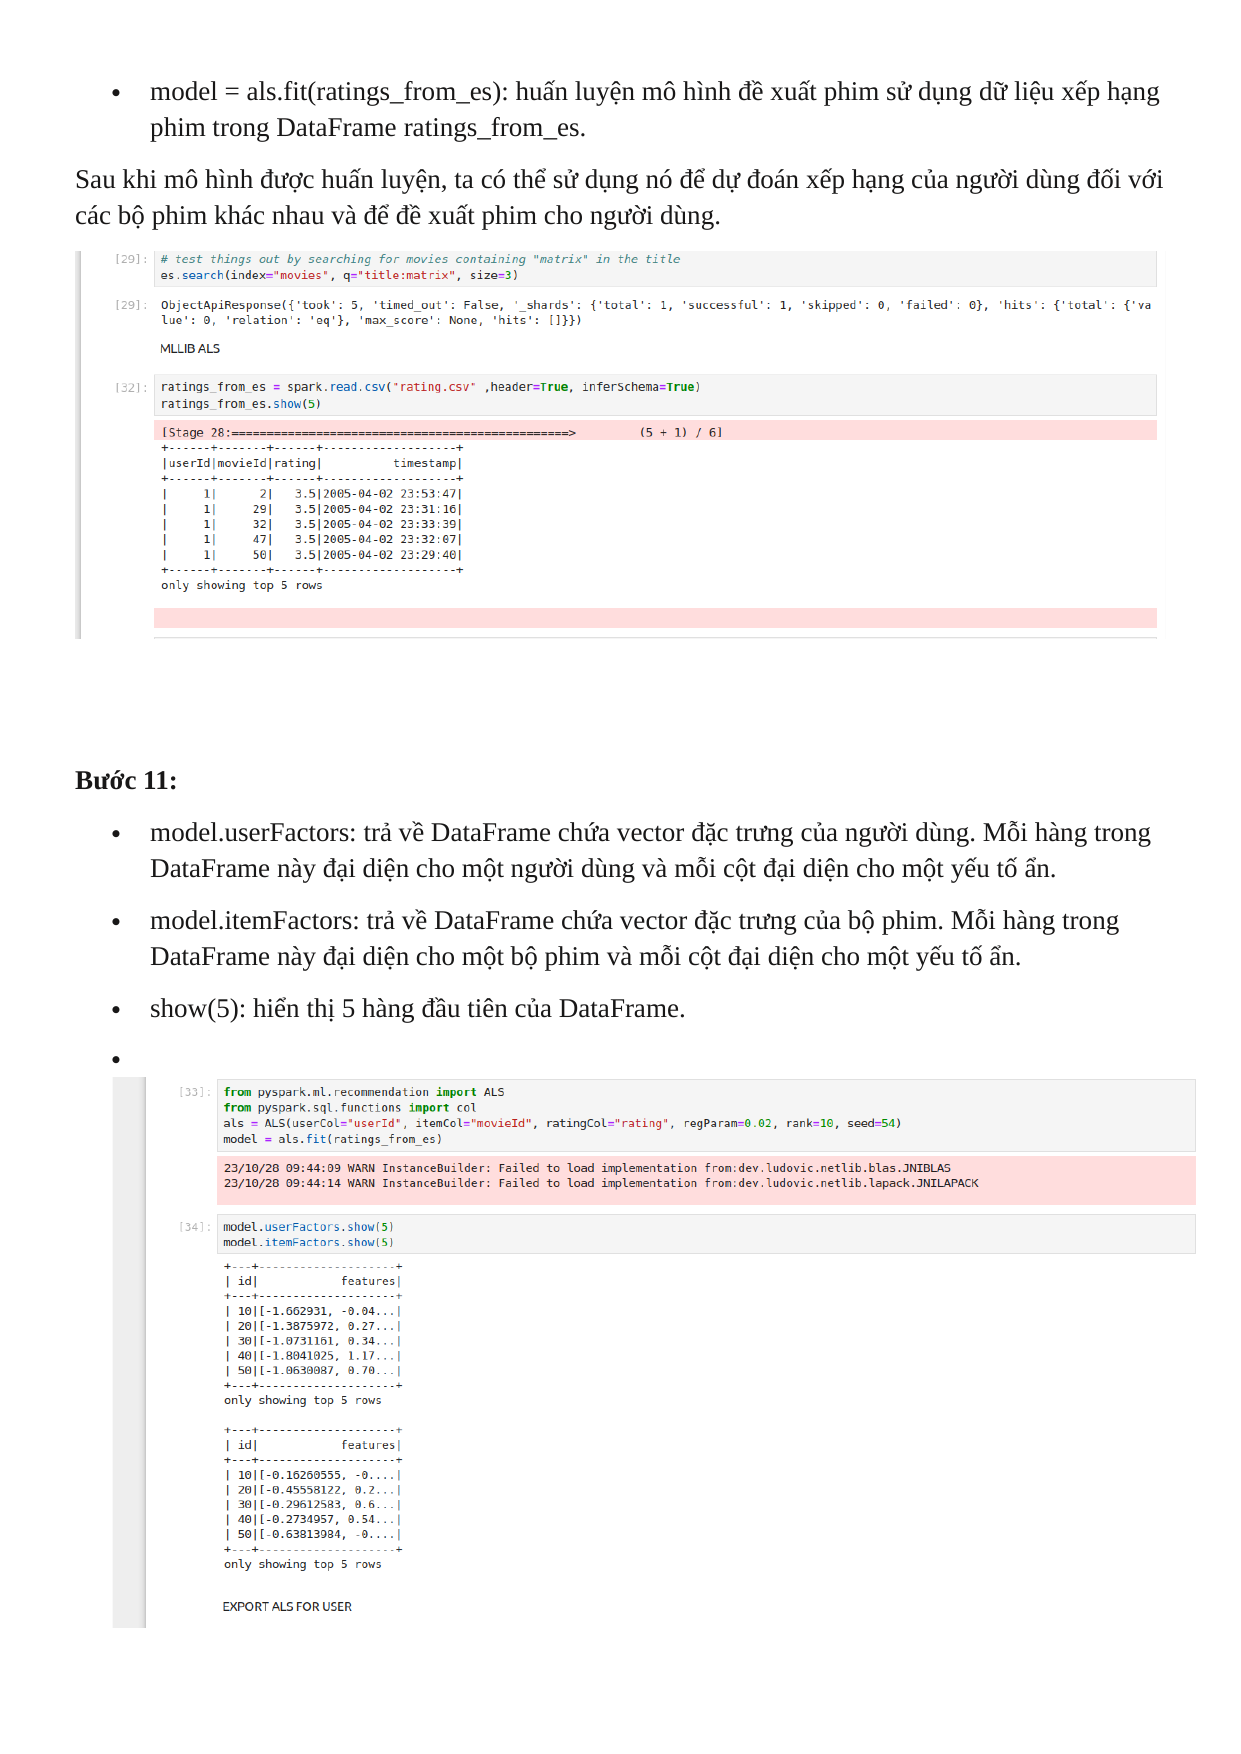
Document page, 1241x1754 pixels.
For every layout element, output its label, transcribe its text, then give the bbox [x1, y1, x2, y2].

text Bước 11: [75, 764, 1165, 795]
list model.itemFactors: trả về DataFrame chứa vector đặc trưng của bộ phim. Mỗi hàng trong DataFrame này đại diện cho một bộ phim và mỗi cột đại diện cho một yếu tố ẩn. [112, 904, 1165, 971]
text Sau khi mô hình được huấn luyện, ta có thể sử dụng nó để dự đoán xếp hạng của người dùng đối với các bộ phim khác nhau và để đề xuất phim cho người dùng. [75, 163, 1165, 230]
list show(5): hiển thị 5 hàng đầu tiên của DataFrame. [112, 992, 1165, 1024]
picture [112, 1077, 1203, 1628]
list model.userFactors: trả về DataFrame chứa vector đặc trưng của người dùng. Mỗi hàng trong DataFrame này đại diện cho một người dùng và mỗi cột đại diện cho một yếu tố ẩn. [112, 816, 1165, 883]
picture [75, 251, 1166, 639]
list model = als.fit(ratings_from_es): huấn luyện mô hình đề xuất phim sử dụng dữ liệu xếp hạng phim trong DataFrame ratings_from_es. [112, 75, 1165, 142]
